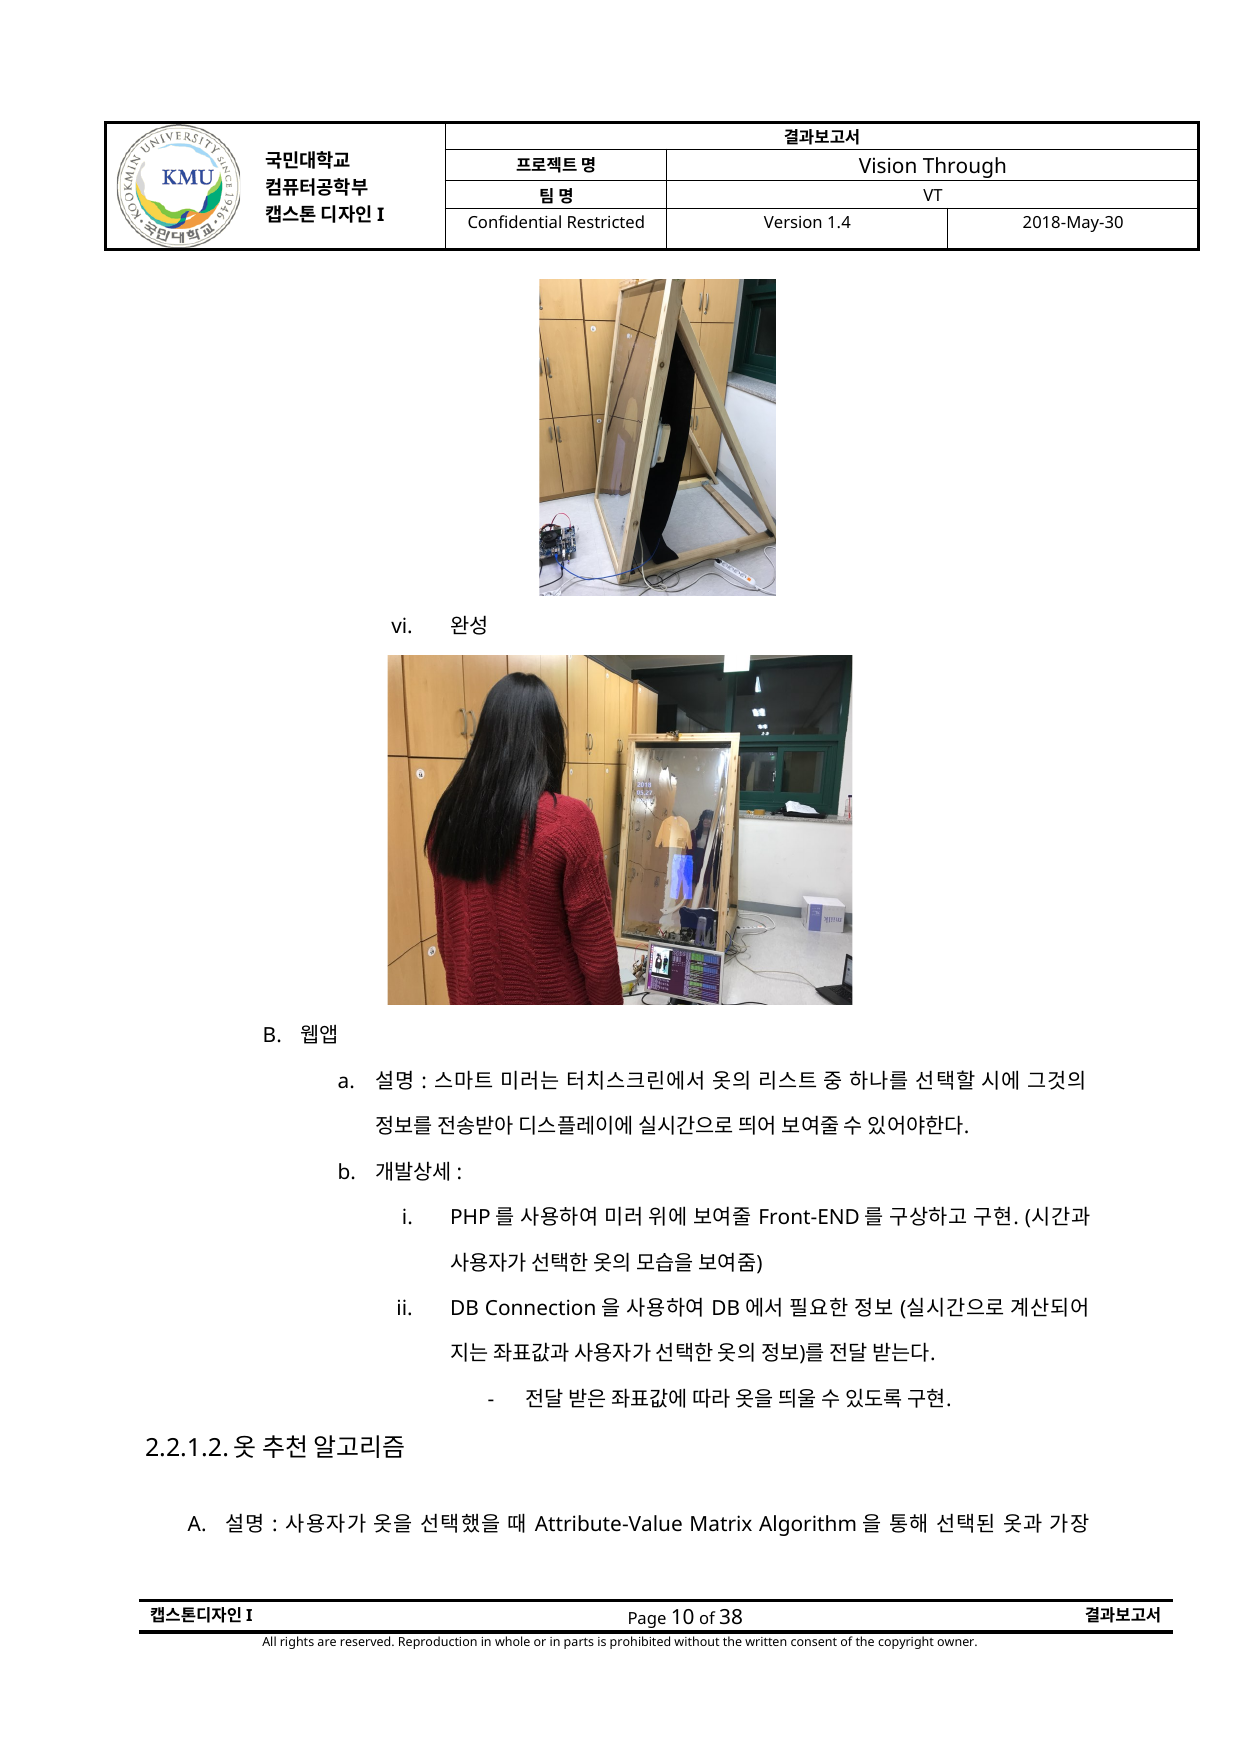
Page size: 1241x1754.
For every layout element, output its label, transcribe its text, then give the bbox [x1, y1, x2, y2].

subtitle 옷 추천 알고리즘 [145, 1427, 1090, 1464]
list 개발상세 : [337, 1155, 1090, 1185]
list 완성 [412, 609, 1090, 640]
list 웹앱 [262, 1019, 1090, 1049]
list DB Connection을 사용하여 DB에서 필요한 정보 (실시간으로 계산되어 지는 좌표값과 사용자가 선택한 옷의 정보)를 전달 받는다. [412, 1291, 1090, 1367]
picture [116, 124, 241, 248]
list 전달 받은 좌표값에 따라 옷을 띄울 수 있도록 구현. [487, 1382, 1090, 1412]
list PHP를 사용하여 미러 위에 보여줄 Front-END를 구상하고 구현. (시간과 사용자가 선택한 옷의 모습을 보여줌) [412, 1200, 1090, 1276]
picture [387, 655, 853, 1005]
picture [539, 279, 776, 596]
list 설명 : 스마트 미러는 터치스크린에서 옷의 리스트 중 하나를 선택할 시에 그것의 정보를 전송받아 디스플레이에 실시간으로 띄어 보여줄 수 있어야한다. [337, 1064, 1090, 1140]
